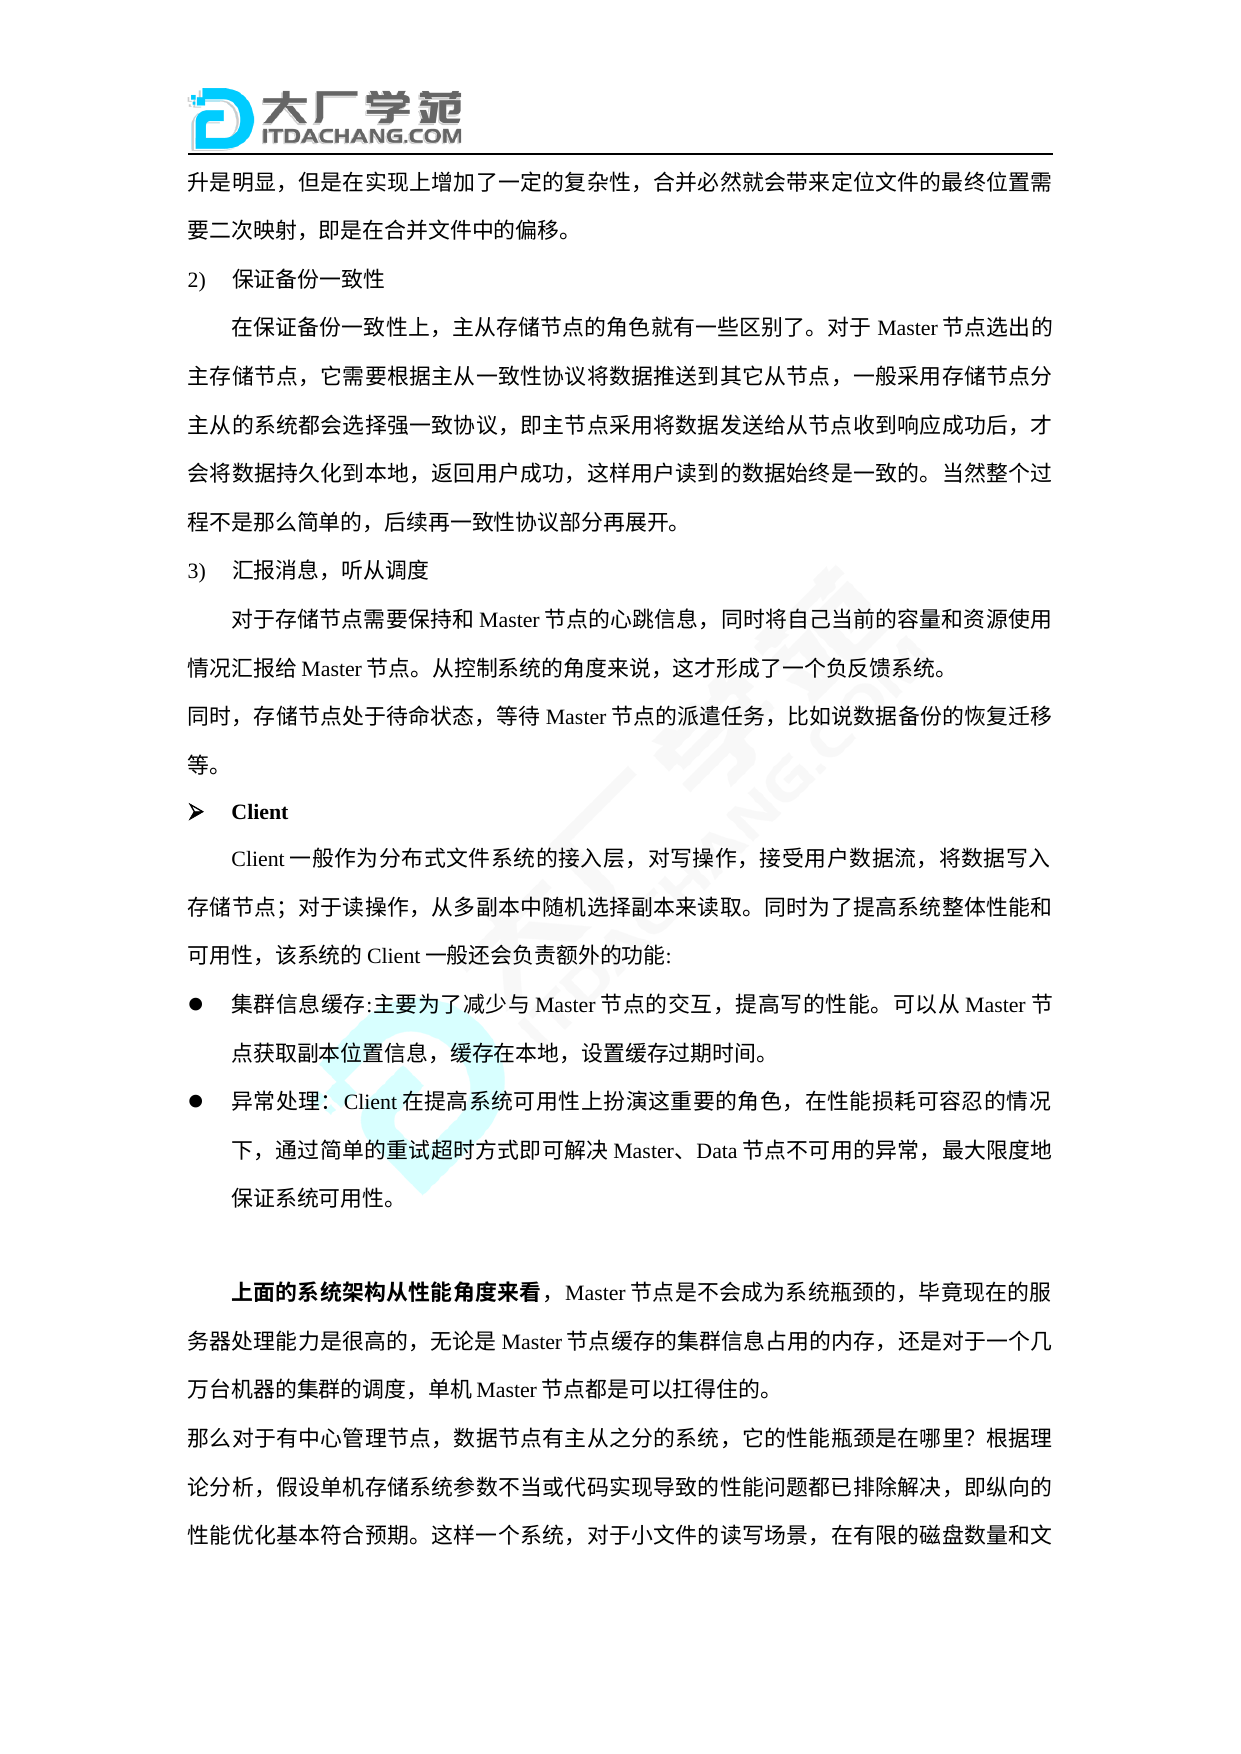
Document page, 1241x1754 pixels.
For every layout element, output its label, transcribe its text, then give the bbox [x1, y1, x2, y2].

list 所以该系统将多个文件追加合并写在一个相对较大且大小固定的文件里，将随机写转为了顺序写，实验表明可以大大提高单机存储的吞吐能力。这样的解决方式带来的性能提升是明显，但是在实现上增加了一定的复杂性，合并必然就会带来定位文件的最终位置需要二次映射，即是在合并文件中的偏移。 [187, 164, 1053, 246]
list 异常处理：Client在提高系统可用性上扮演这重要的角色，在性能损耗可容忍的情况下，通过简单的重试超时方式即可解决Master、Data节点不可用的异常，最大限度地保证系统可用性。 [187, 1083, 1053, 1213]
list 在保证备份一致性上，主从存储节点的角色就有一些区别了。对于Master节点选出的主存储节点，它需要根据主从一致性协议将数据推送到其它从节点，一般采用存储节点分主从的系统都会选择强一致协议，即主节点采用将数据发送给从节点收到响应成功后，才会将数据持久化到本地，返回用户成功，这样用户读到的数据始终是一致的。当然整个过程不是那么简单的，后续再一致性协议部分再展开。 [187, 310, 1053, 537]
list 保证备份一致性 [187, 261, 1053, 294]
picture [187, 88, 462, 151]
list 汇报消息，听从调度 [187, 553, 1053, 586]
list 对于存储节点需要保持和Master节点的心跳信息，同时将自己当前的容量和资源使用情况汇报给Master节点。从控制系统的角度来说，这才形成了一个负反馈系统。 [187, 601, 1053, 683]
list 上面的系统架构从性能角度来看，Master节点是不会成为系统瓶颈的，毕竟现在的服务器处理能力是很高的，无论是Master节点缓存的集群信息占用的内存，还是对于一个几万台机器的集群的调度，单机Master节点都是可以扛得住的。 [187, 1274, 1053, 1404]
list Client一般作为分布式文件系统的接入层，对写操作，接受用户数据流，将数据写入存储节点；对于读操作，从多副本中随机选择副本来读取。同时为了提高系统整体性能和可用性，该系统的Client一般还会负责额外的功能: [187, 841, 1053, 971]
list 同时，存储节点处于待命状态，等待Master节点的派遣任务，比如说数据备份的恢复迁移等。 [187, 698, 1053, 780]
list 集群信息缓存:主要为了减少与Master节点的交互，提高写的性能。可以从Master节点获取副本位置信息，缓存在本地，设置缓存过期时间。 [187, 986, 1053, 1068]
list Client [187, 796, 1053, 828]
